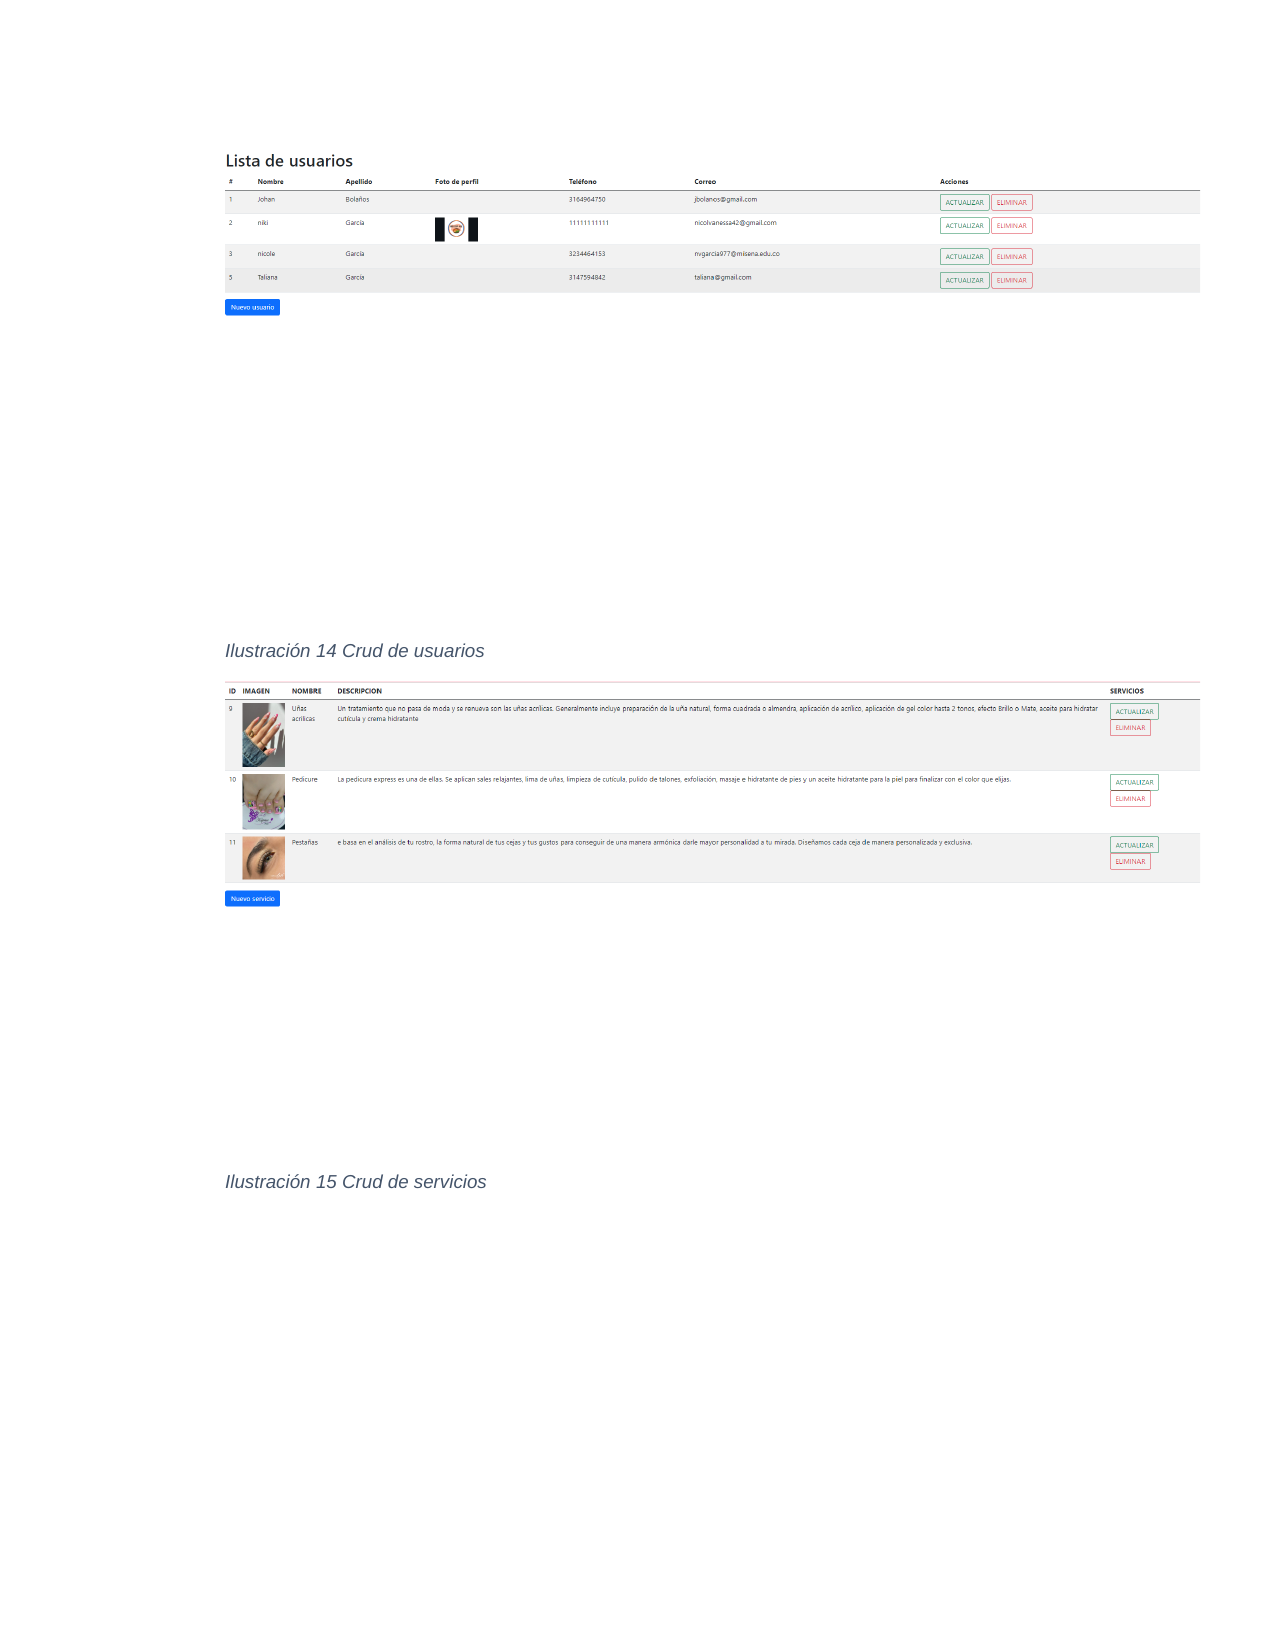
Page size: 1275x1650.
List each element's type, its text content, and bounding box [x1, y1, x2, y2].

picture [225, 150, 1200, 619]
picture [225, 681, 1200, 1151]
